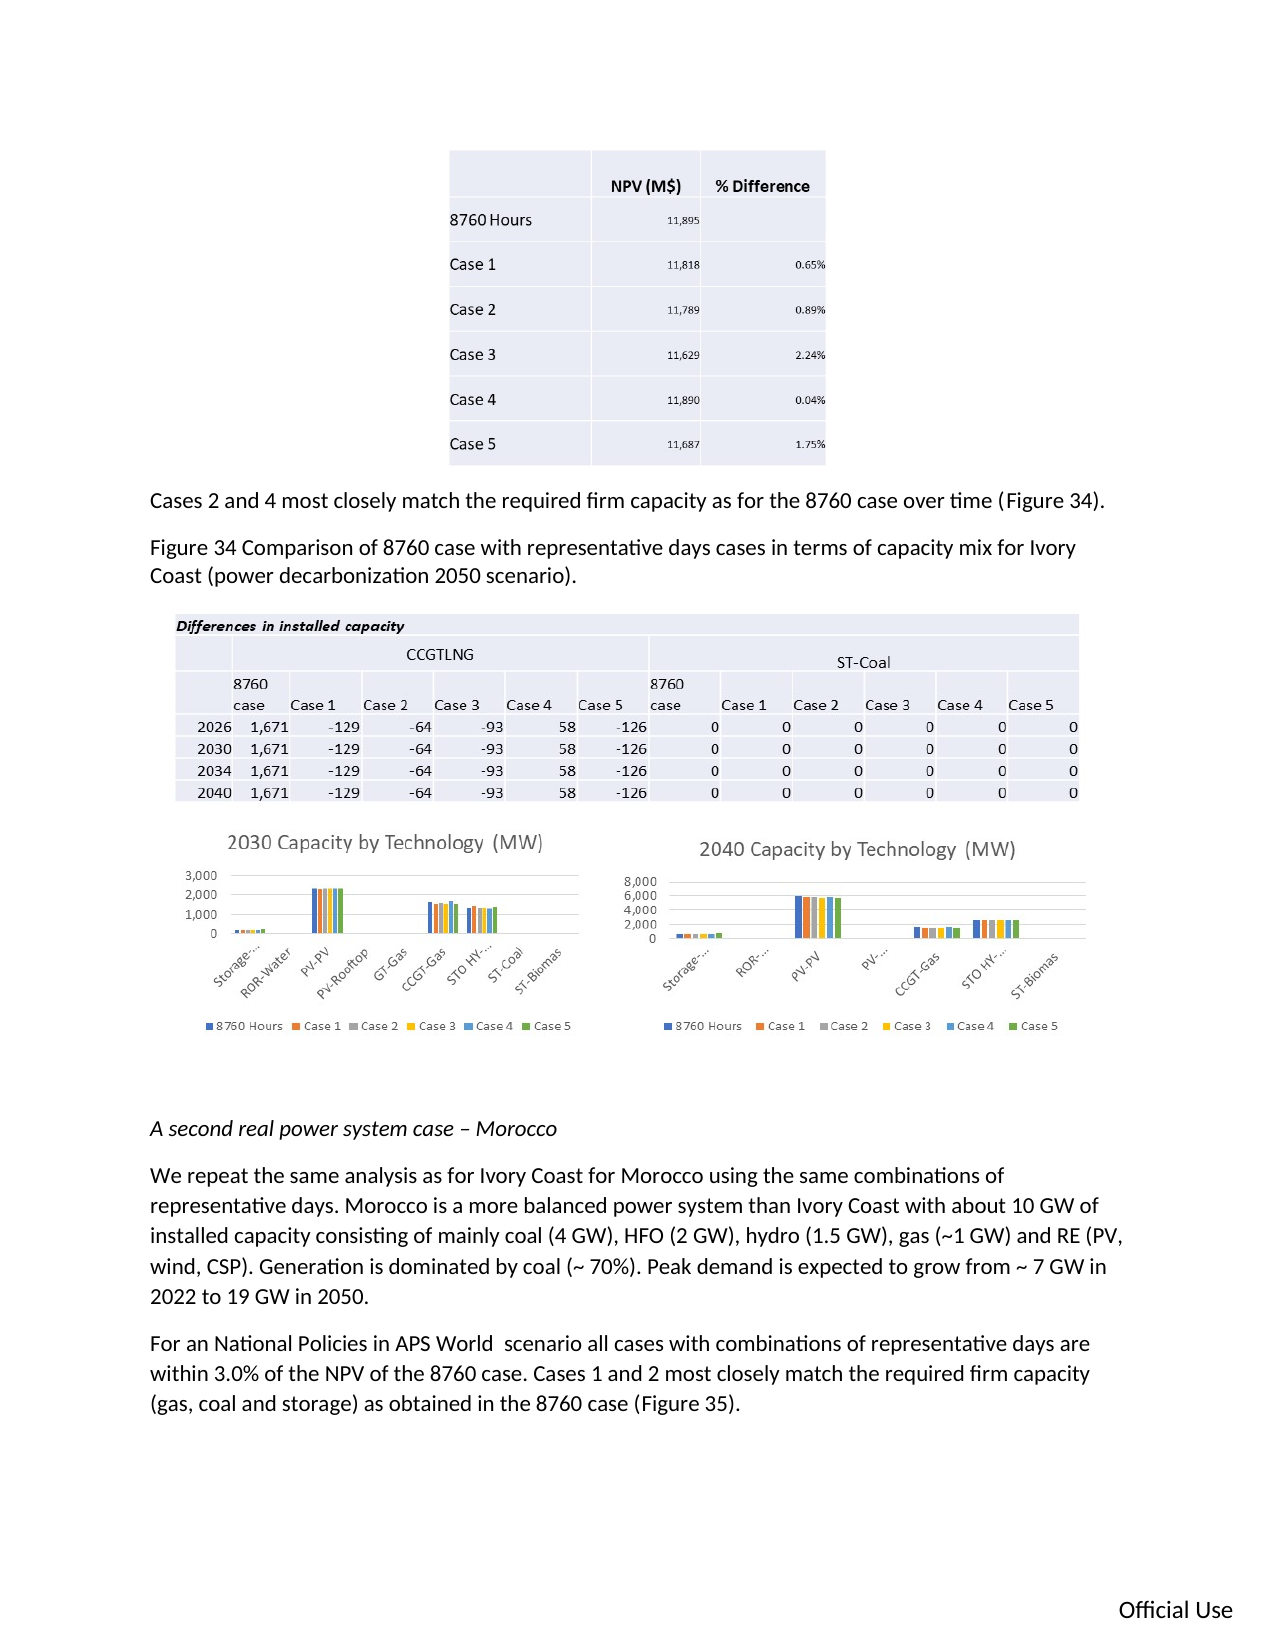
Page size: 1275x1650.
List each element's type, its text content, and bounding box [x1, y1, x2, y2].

picture [173, 609, 1102, 1049]
picture [448, 150, 827, 467]
text We repeat the same analysis as for Ivory Coast for Morocco using the same combinations of representative days. Morocco is a more balanced power system than Ivory Coast with about 10 GW of installed capacity consisting of mainly coal (4 GW), HFO (2 GW), hydro (1.5 GW), gas (~1 GW) and RE (PV, wind, CSP). Generation is dominated by coal (~ 70%). Peak demand is expected to grow from ~ 7 GW in 2022 to 19 GW in 2050. [150, 1161, 1125, 1310]
text For an National Policies in APS World scenario all cases with combinations of representative days are within 3.0% of the NPV of the 8760 case. Cases 1 and 2 most closely match the required firm capacity (gas, coal and storage) as obtained in the 8760 case (Figure 35). [150, 1329, 1125, 1417]
text Figure 34 Comparison of 8760 case with representative days cases in terms of capacity mix for Ivory Coast (power decarbonization 2050 scenario). [150, 533, 1125, 589]
text Cases 2 and 4 most closely match the required firm capacity as for the 8760 case over time (Figure 34). [150, 486, 1125, 514]
text A second real power system case – Morocco [150, 1114, 1125, 1142]
